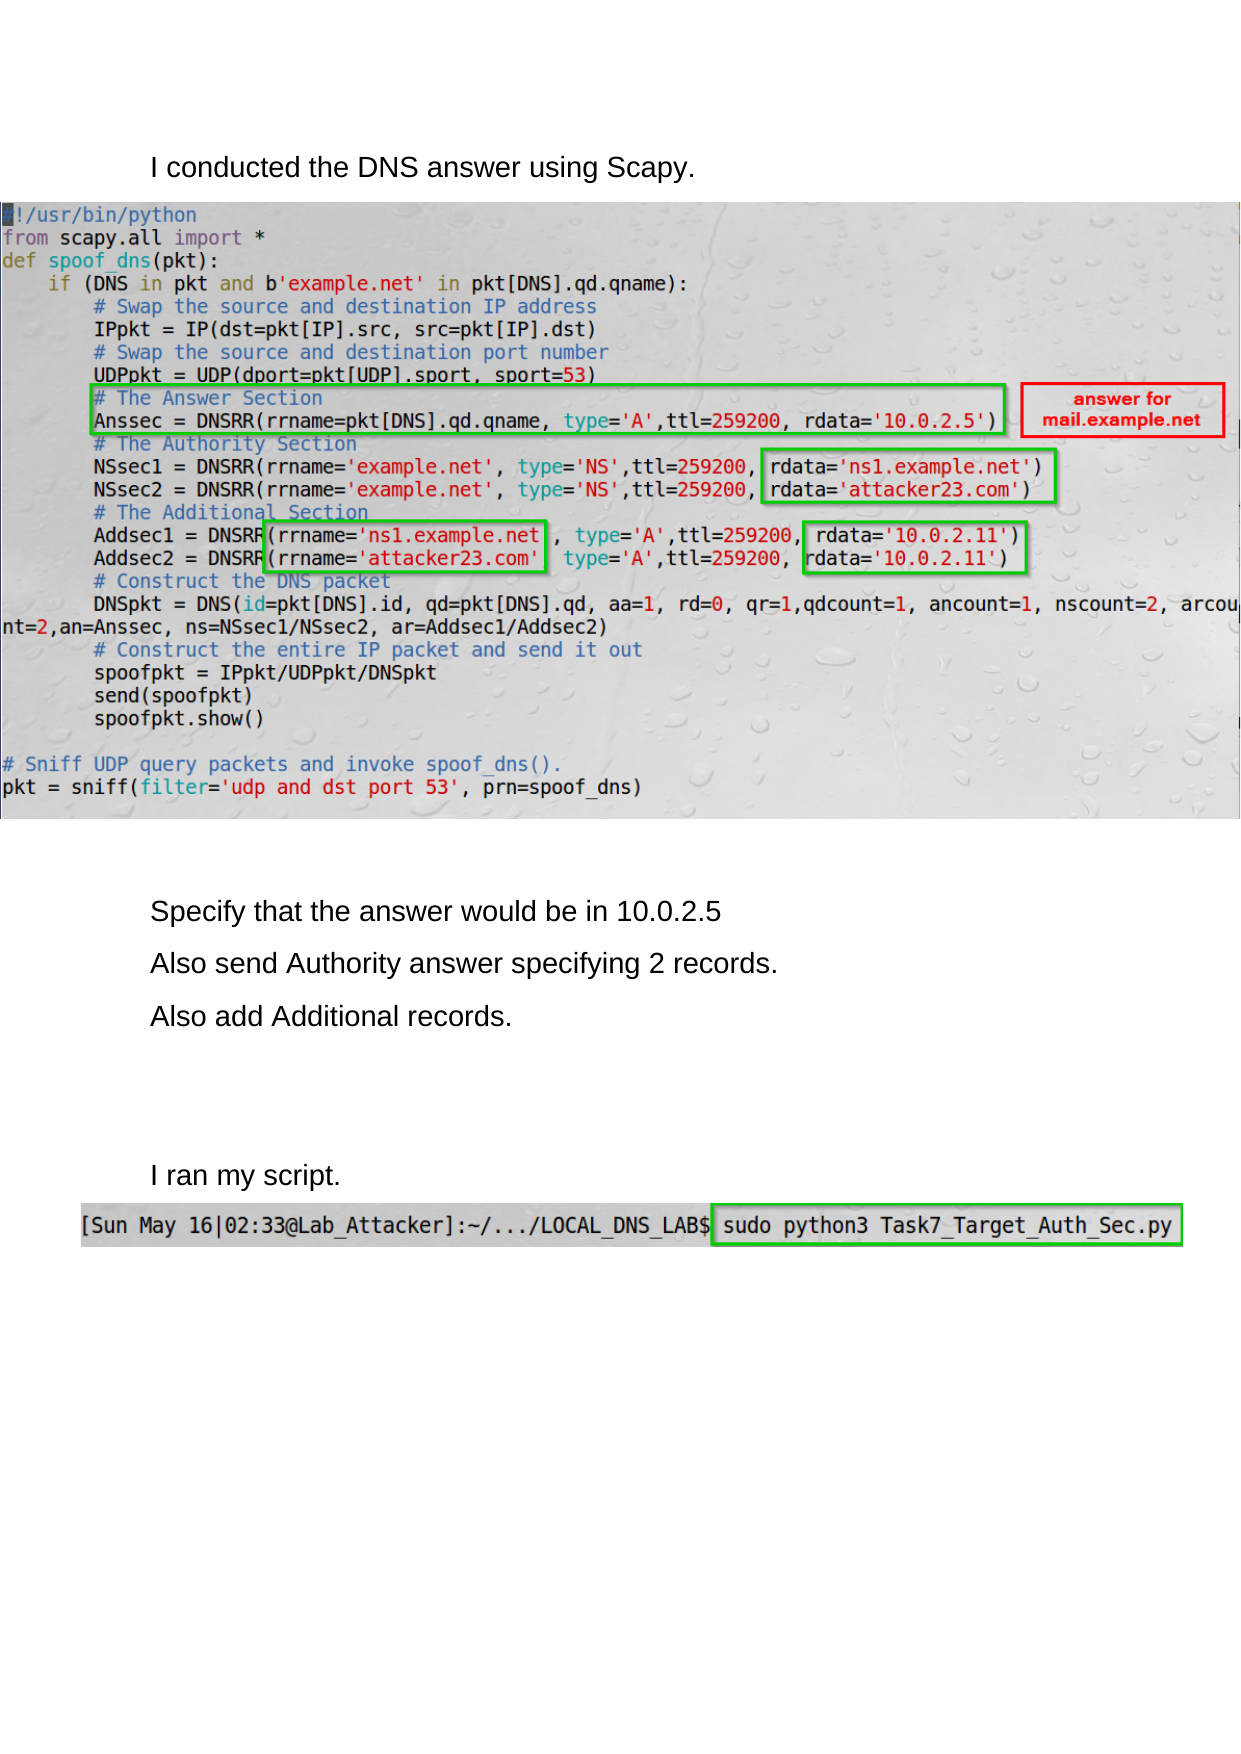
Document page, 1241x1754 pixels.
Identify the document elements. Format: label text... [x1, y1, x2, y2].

picture [80, 1203, 1184, 1247]
text Also send Authority answer specifying 2 records. [150, 947, 1090, 980]
text Specify that the answer would be in 10.0.2.5 [150, 894, 1090, 927]
text I ran my script. [150, 1158, 1090, 1191]
text Also add Additional records. [150, 999, 1090, 1033]
text I conducted the DNS answer using Scapy. [150, 150, 1090, 183]
picture [0, 202, 1241, 819]
